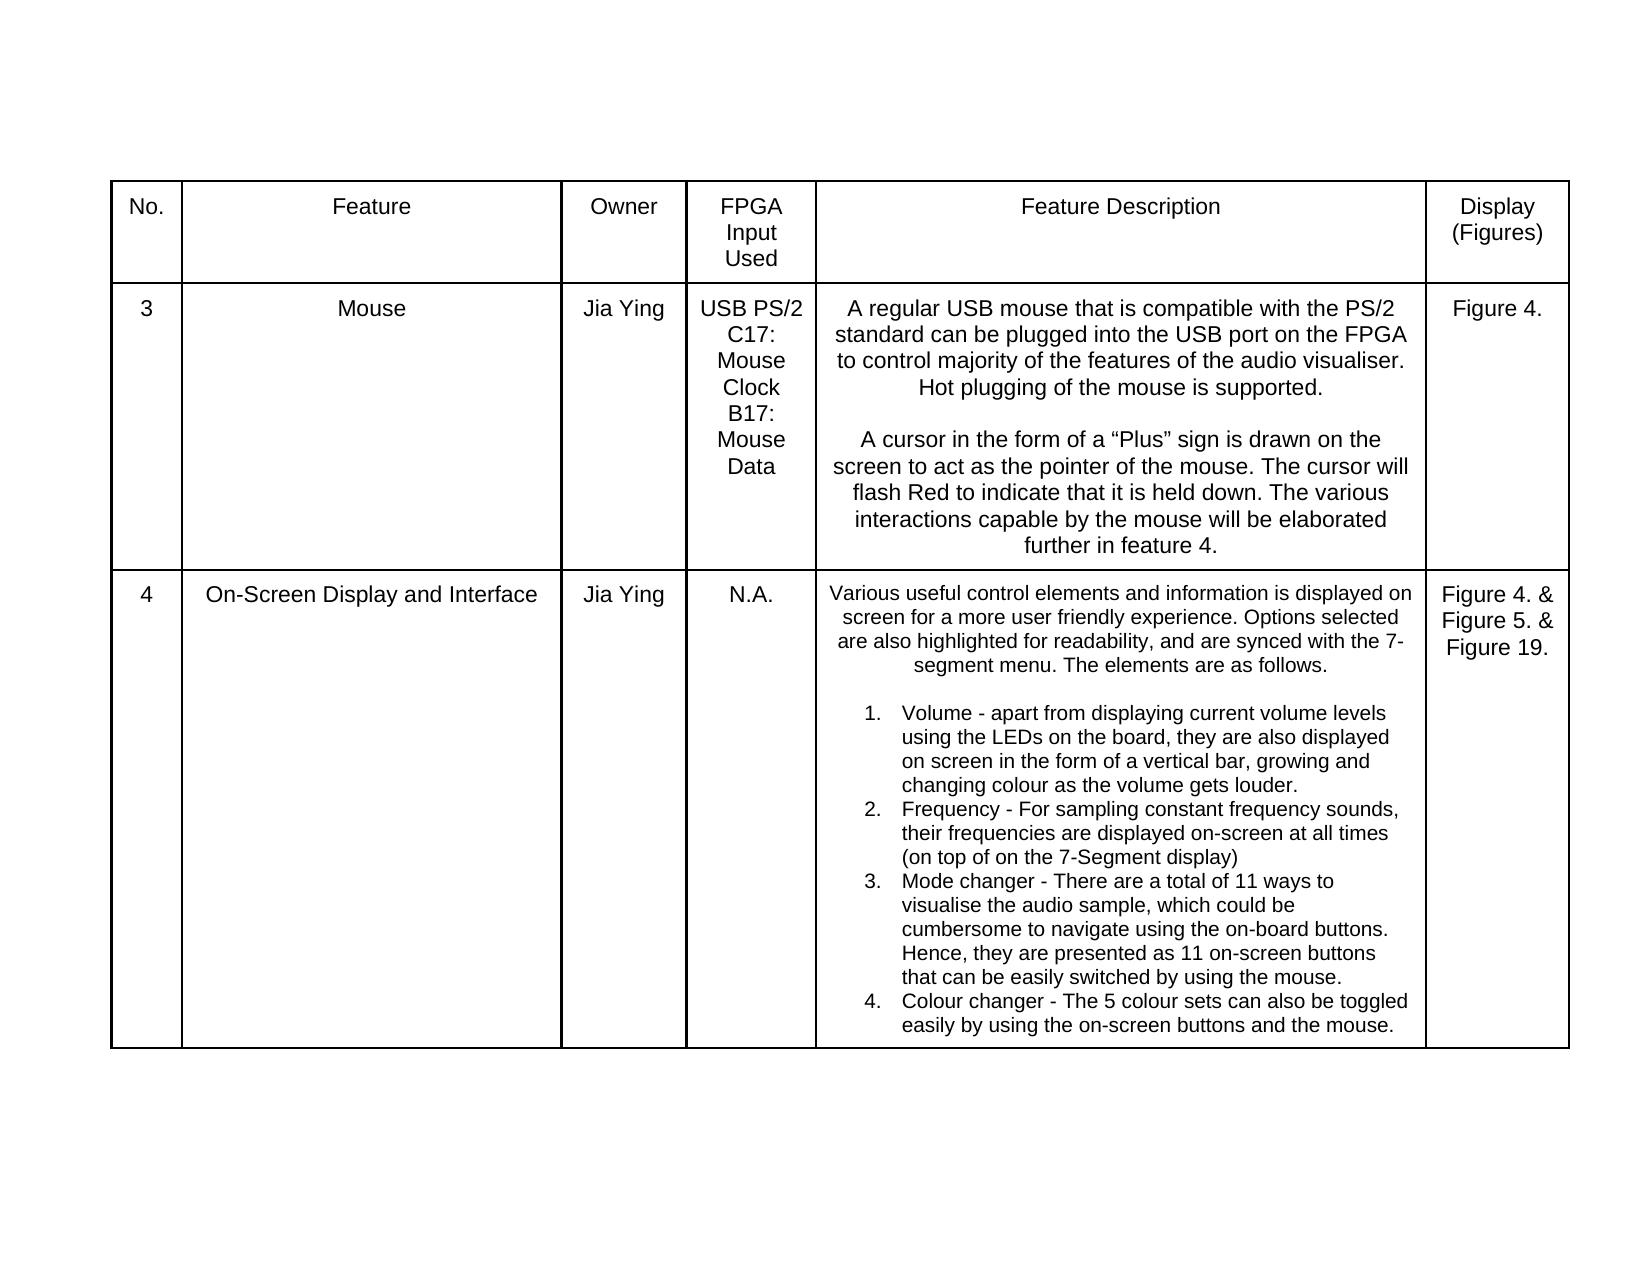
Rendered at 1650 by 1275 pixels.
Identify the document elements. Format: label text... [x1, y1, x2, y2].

table_header Owner [563, 182, 685, 282]
table_cell Figure 4. & Figure 5. & Figure 19. [1427, 571, 1568, 1047]
table_cell On-Screen Display and Interface [183, 571, 560, 1047]
table_cell N.A. [688, 571, 815, 1047]
table_cell Jia Ying [563, 571, 685, 1047]
table_cell A regular USB mouse that is compatible with the PS/2 standard can be plugged into the USB port on the FPGA to control majority of the features of the audio visualiser. Hot plugging of the mouse is supported. A cursor in the form of a “Plus” sign is drawn on the screen to act as the pointer of the mouse. The cursor will flash Red to indicate that it is held down. The various interactions capable by the mouse will be elaborated further in feature 4. [817, 284, 1425, 569]
table_header Feature [183, 182, 560, 282]
table_cell Jia Ying [563, 284, 685, 569]
table_cell 4 [113, 571, 181, 1047]
table_header Display (Figures) [1427, 182, 1568, 282]
table_cell Figure 4. [1427, 284, 1568, 569]
table_header No. [113, 182, 181, 282]
table_cell 3 [113, 284, 181, 569]
table_header FPGA Input Used [688, 182, 815, 282]
table_header Feature Description [817, 182, 1425, 282]
table_cell Mouse [183, 284, 560, 569]
table_cell USB PS/2 C17: Mouse Clock B17: Mouse Data [688, 284, 815, 569]
table_cell Various useful control elements and information is displayed on screen for a more user friendly experience. Options selected are also highlighted for readability, and are synced with the 7-segment menu. The elements are as follows. Volume - apart from displaying current volume levels using the LEDs on the board, they are also displayed on screen in the form of a vertical bar, growing and changing colour as the volume gets louder. Frequency - For sampling constant frequency sounds, their frequencies are displayed on-screen at all times (on top of on the 7-Segment display) Mode changer - There are a total of 11 ways to visualise the audio sample, which could be cumbersome to navigate using the on-board buttons. Hence, they are presented as 11 on-screen buttons that can be easily switched by using the mouse. Colour changer - The 5 colour sets can also be toggled easily by using the on-screen buttons and the mouse. [817, 571, 1425, 1047]
